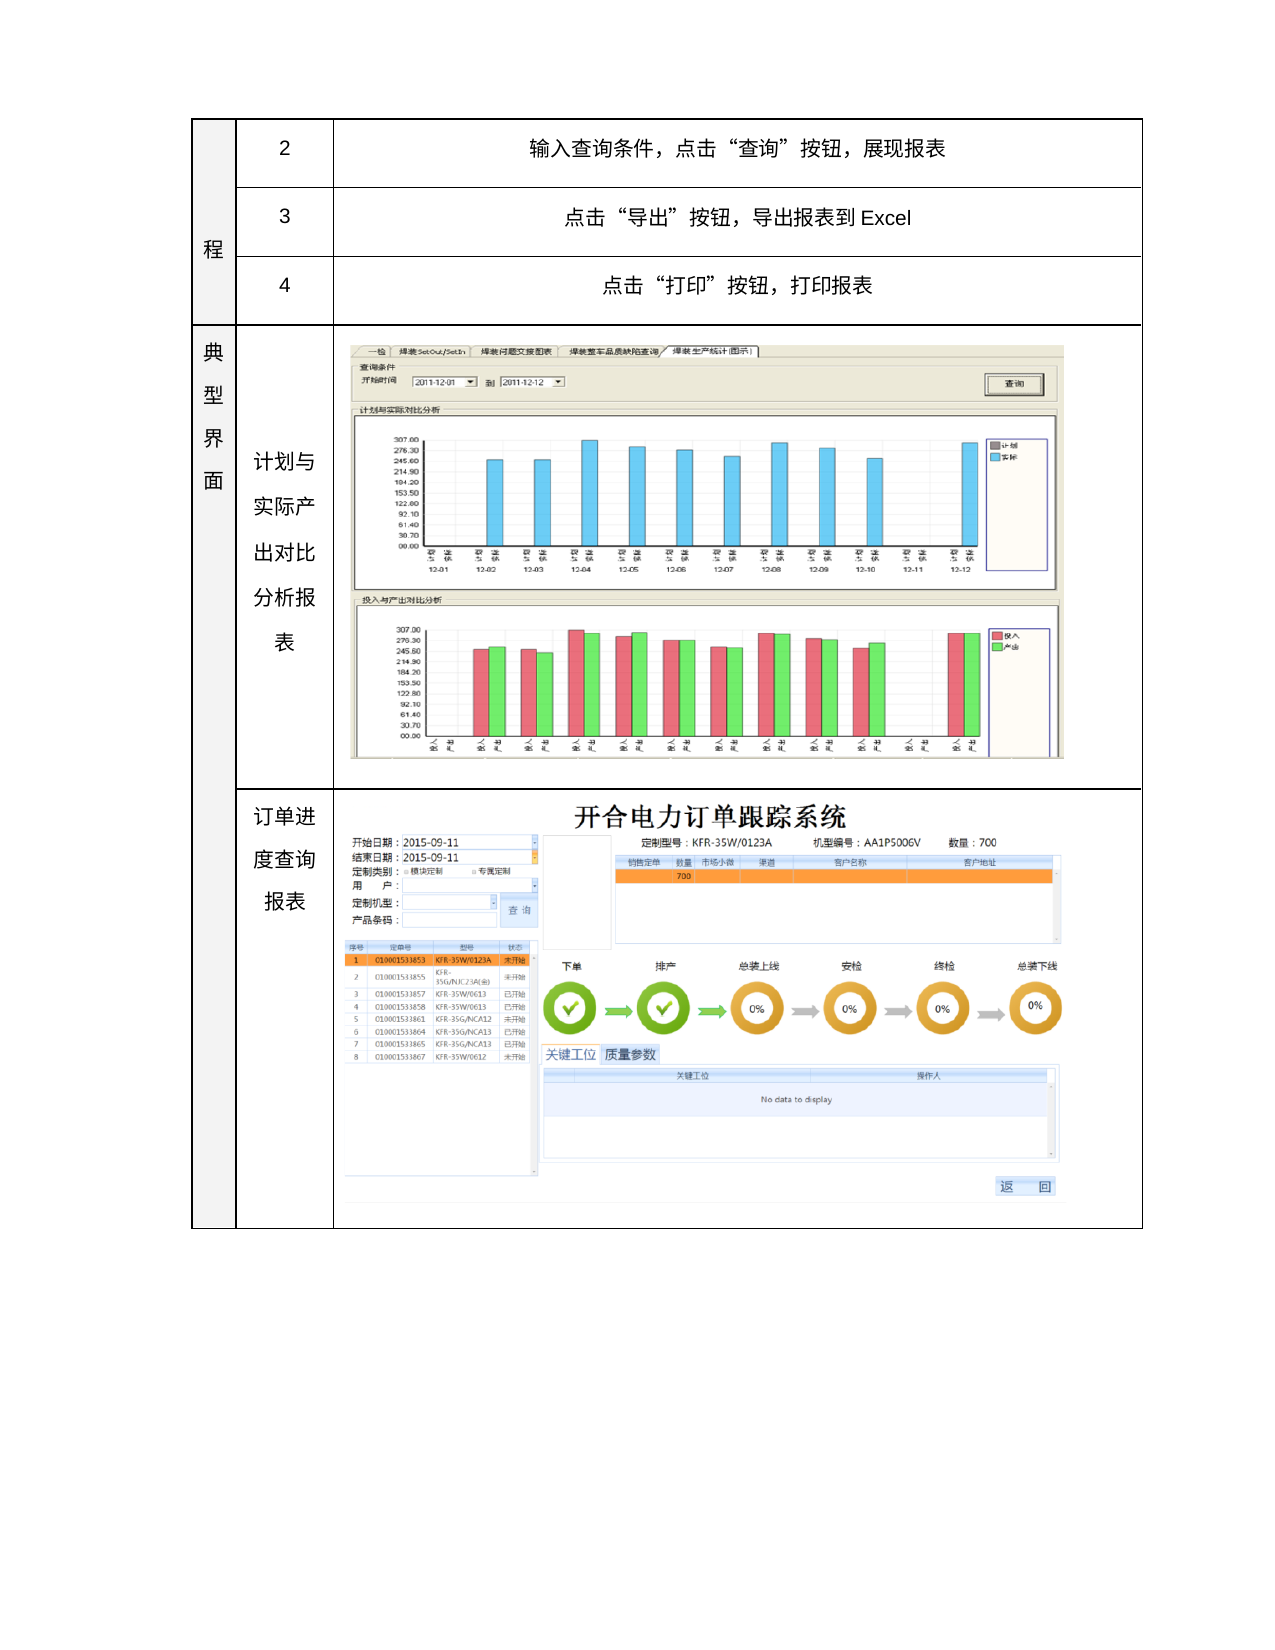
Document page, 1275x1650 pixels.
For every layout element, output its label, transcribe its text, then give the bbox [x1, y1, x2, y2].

table_cell 4 [237, 257, 333, 324]
table_cell 点击“打印”按钮，打印报表 [334, 256, 1142, 324]
table_cell 输入查询条件，点击“查询”按钮，展现报表 [334, 120, 1142, 187]
table_cell 计划与实际产出对比分析报表 [237, 326, 333, 788]
table_cell [334, 324, 1142, 788]
table_cell 点击“导出”按钮，导出报表到Excel [334, 187, 1142, 256]
table_cell 3 [237, 188, 333, 256]
picture [344, 338, 1067, 764]
table_cell 2 [237, 120, 333, 187]
picture [344, 802, 1067, 1203]
table_cell 典型界面 [193, 326, 235, 1227]
table_cell [334, 788, 1142, 1227]
table_cell 订单进度查询报表 [237, 790, 333, 1227]
